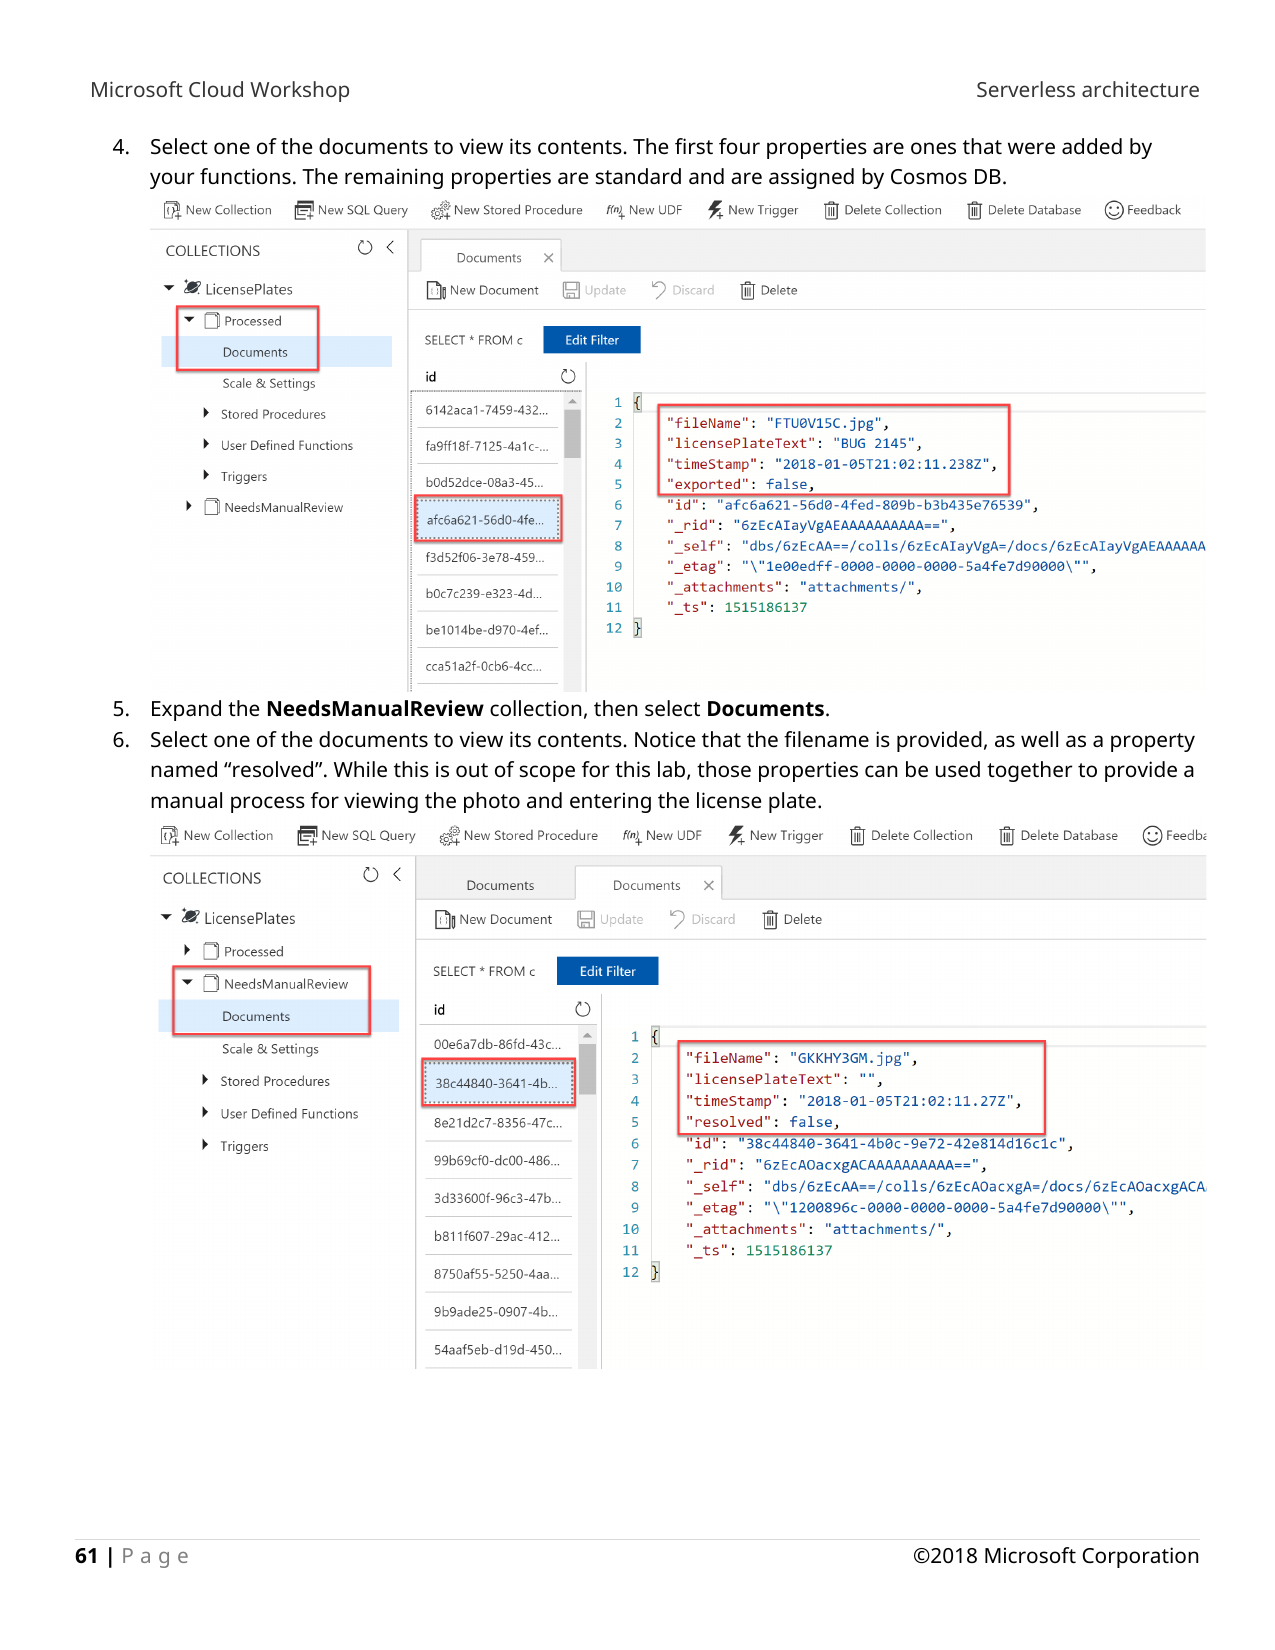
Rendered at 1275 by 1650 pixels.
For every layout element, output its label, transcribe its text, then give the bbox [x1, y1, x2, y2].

list Expand the NeedsManualReview collection, then select Documents. [112, 694, 1200, 723]
picture [150, 816, 1207, 1369]
picture [150, 193, 1206, 692]
